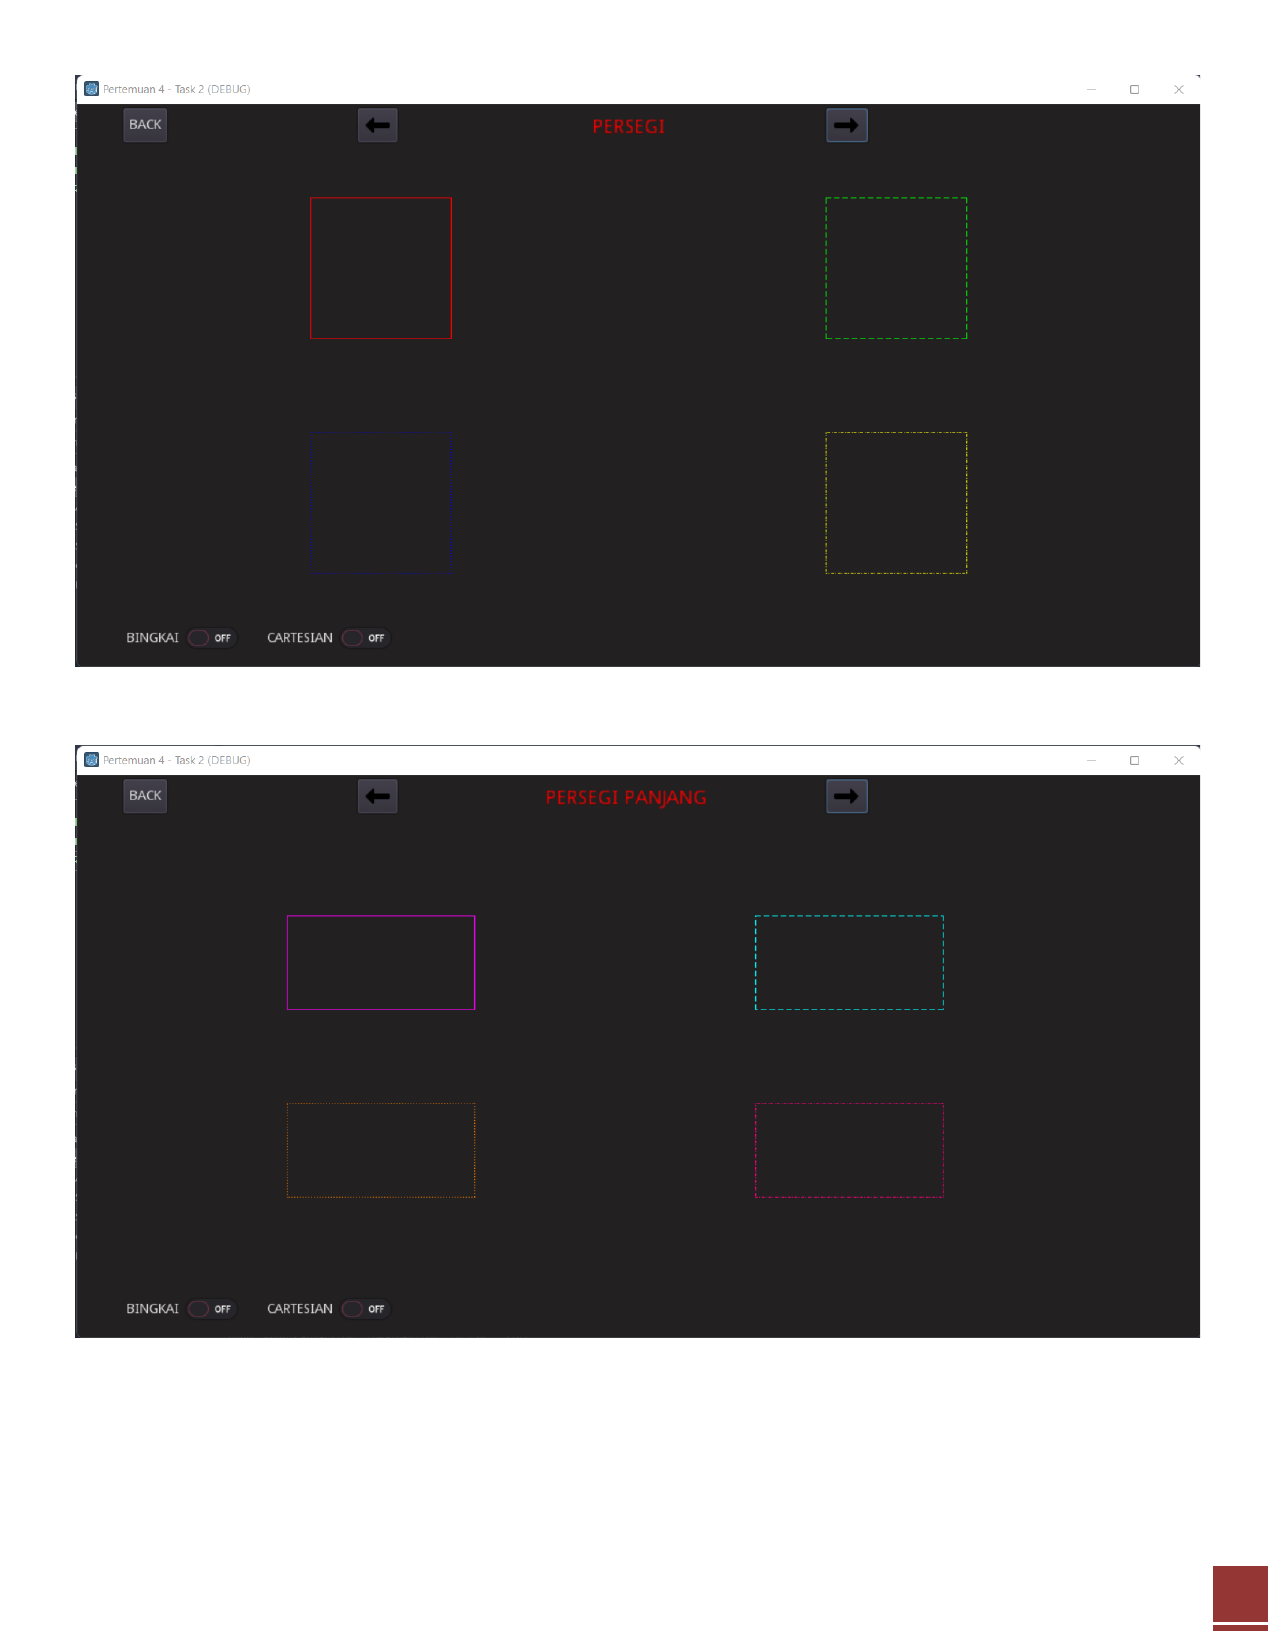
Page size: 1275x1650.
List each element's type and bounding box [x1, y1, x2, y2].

picture [75, 745, 1200, 1338]
picture [75, 75, 1200, 667]
